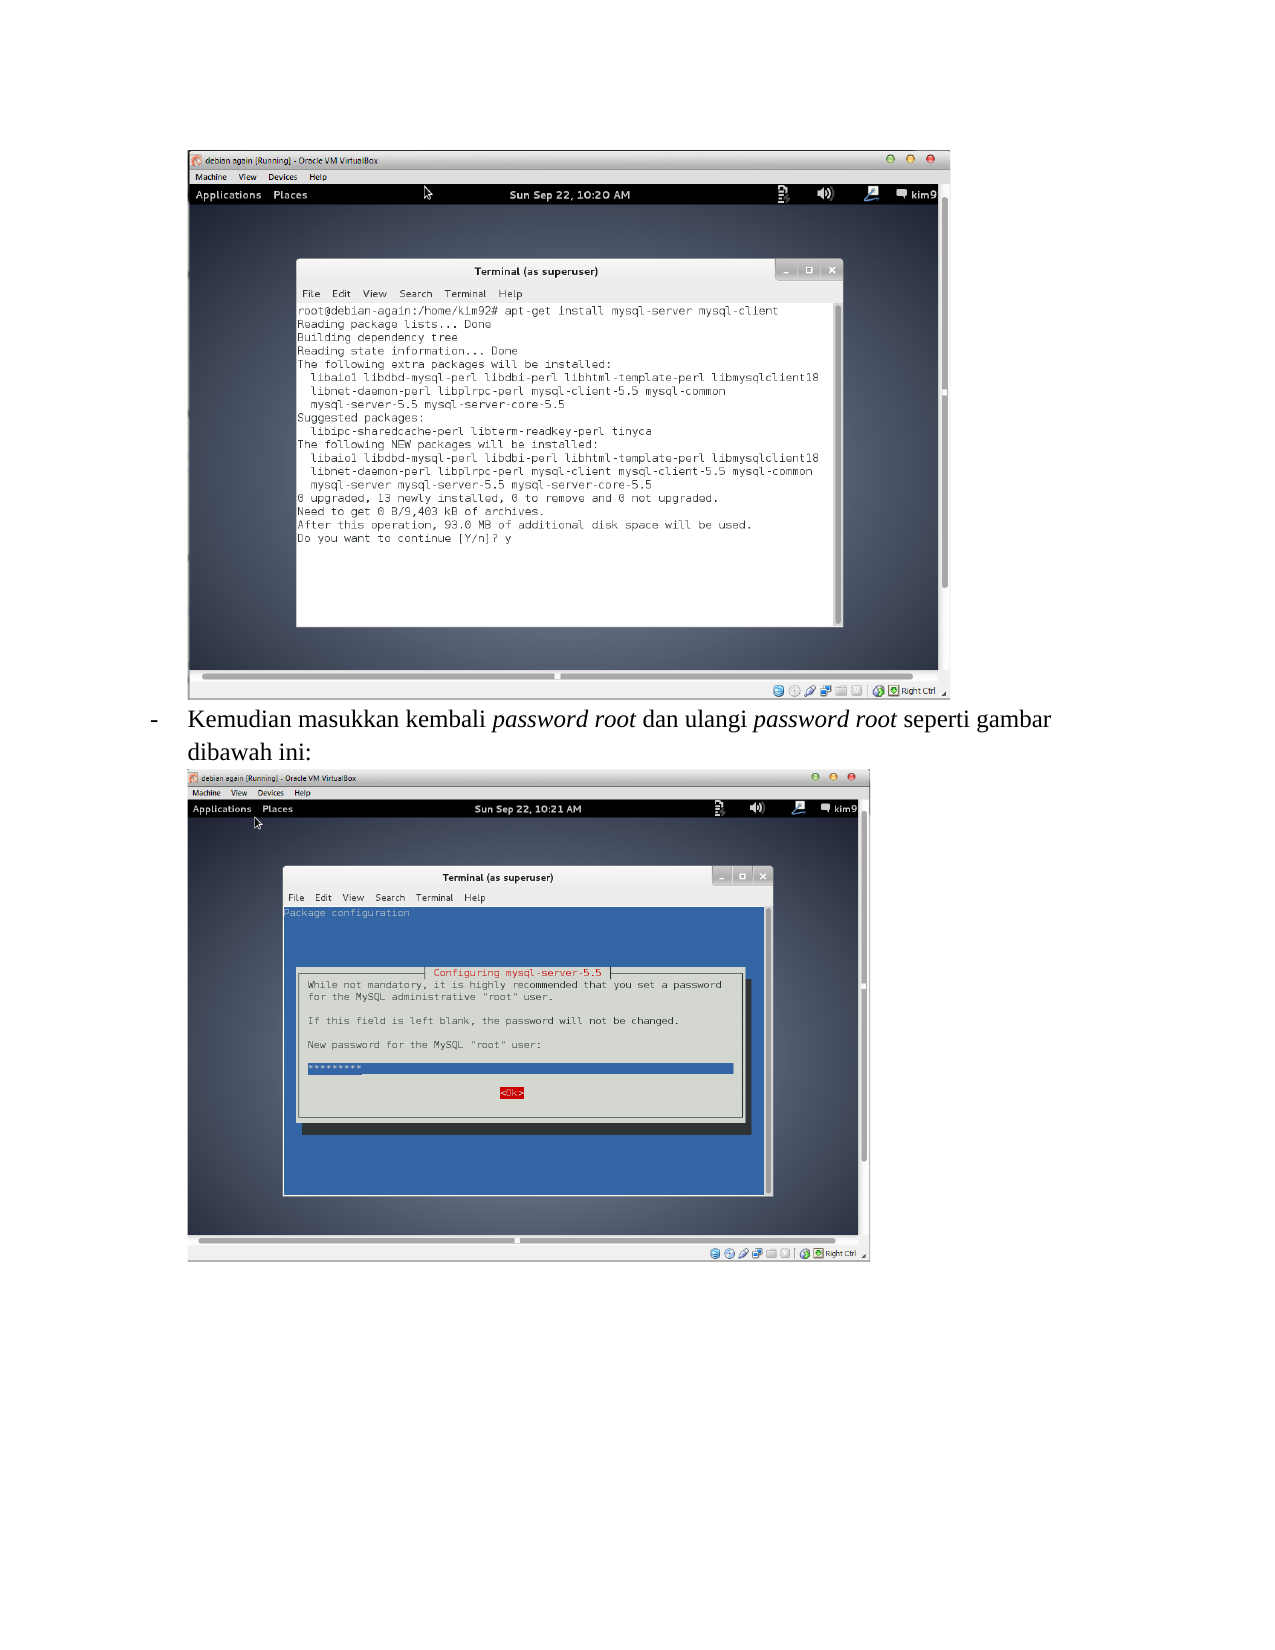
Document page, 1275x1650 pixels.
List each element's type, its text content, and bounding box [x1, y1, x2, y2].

picture [187, 150, 951, 700]
list Kemudian masukkan kembali password root dan ulangi password root seperti gambar dibawah ini: [150, 704, 1125, 766]
picture [187, 769, 871, 1262]
